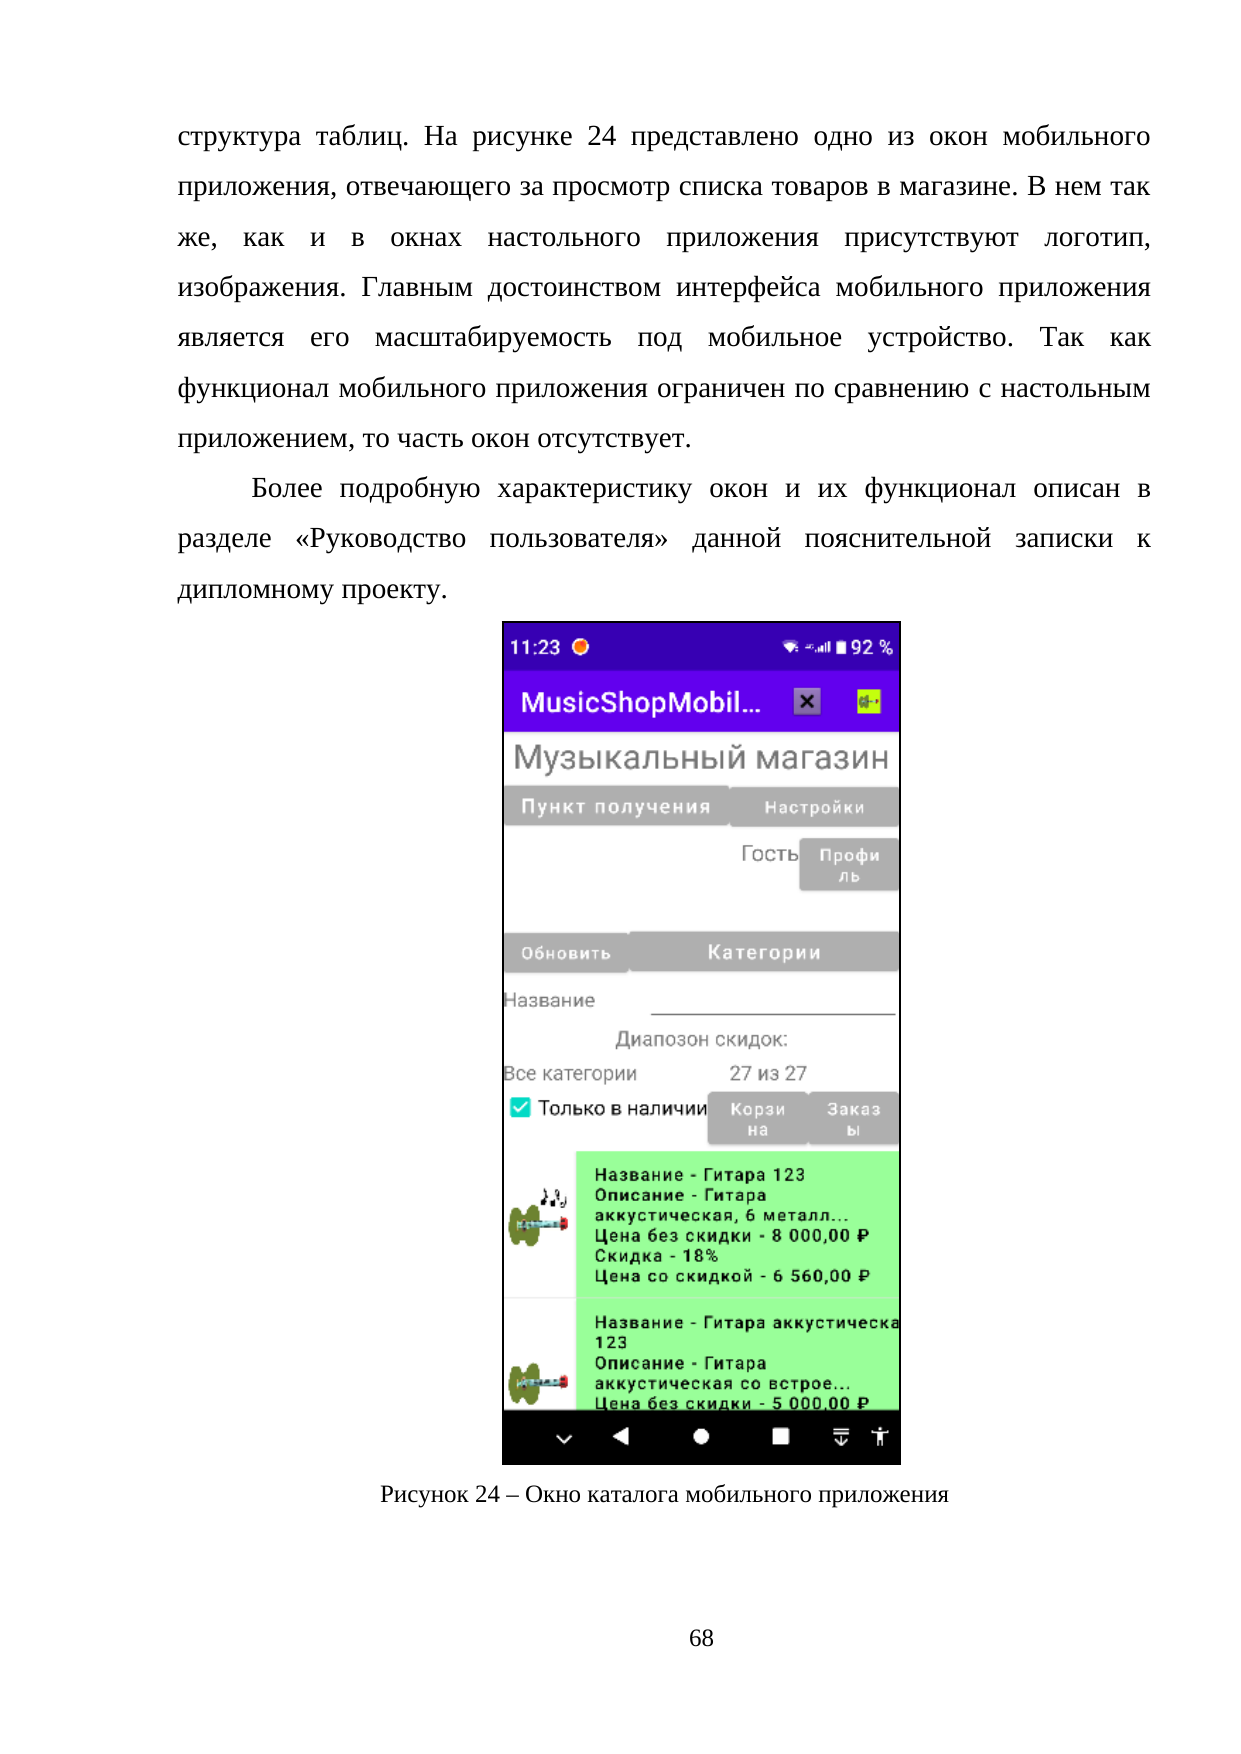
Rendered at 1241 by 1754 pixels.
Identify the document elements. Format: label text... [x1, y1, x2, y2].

text Рисунок 24 – Окно каталога мобильного приложения [177, 1479, 1152, 1508]
picture [504, 623, 899, 1463]
text Более подробную характеристику окон и их функционал описан в разделе «Руководство пользователя» данной пояснительной записки к дипломному проекту. [177, 470, 1152, 604]
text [177, 118, 1152, 453]
